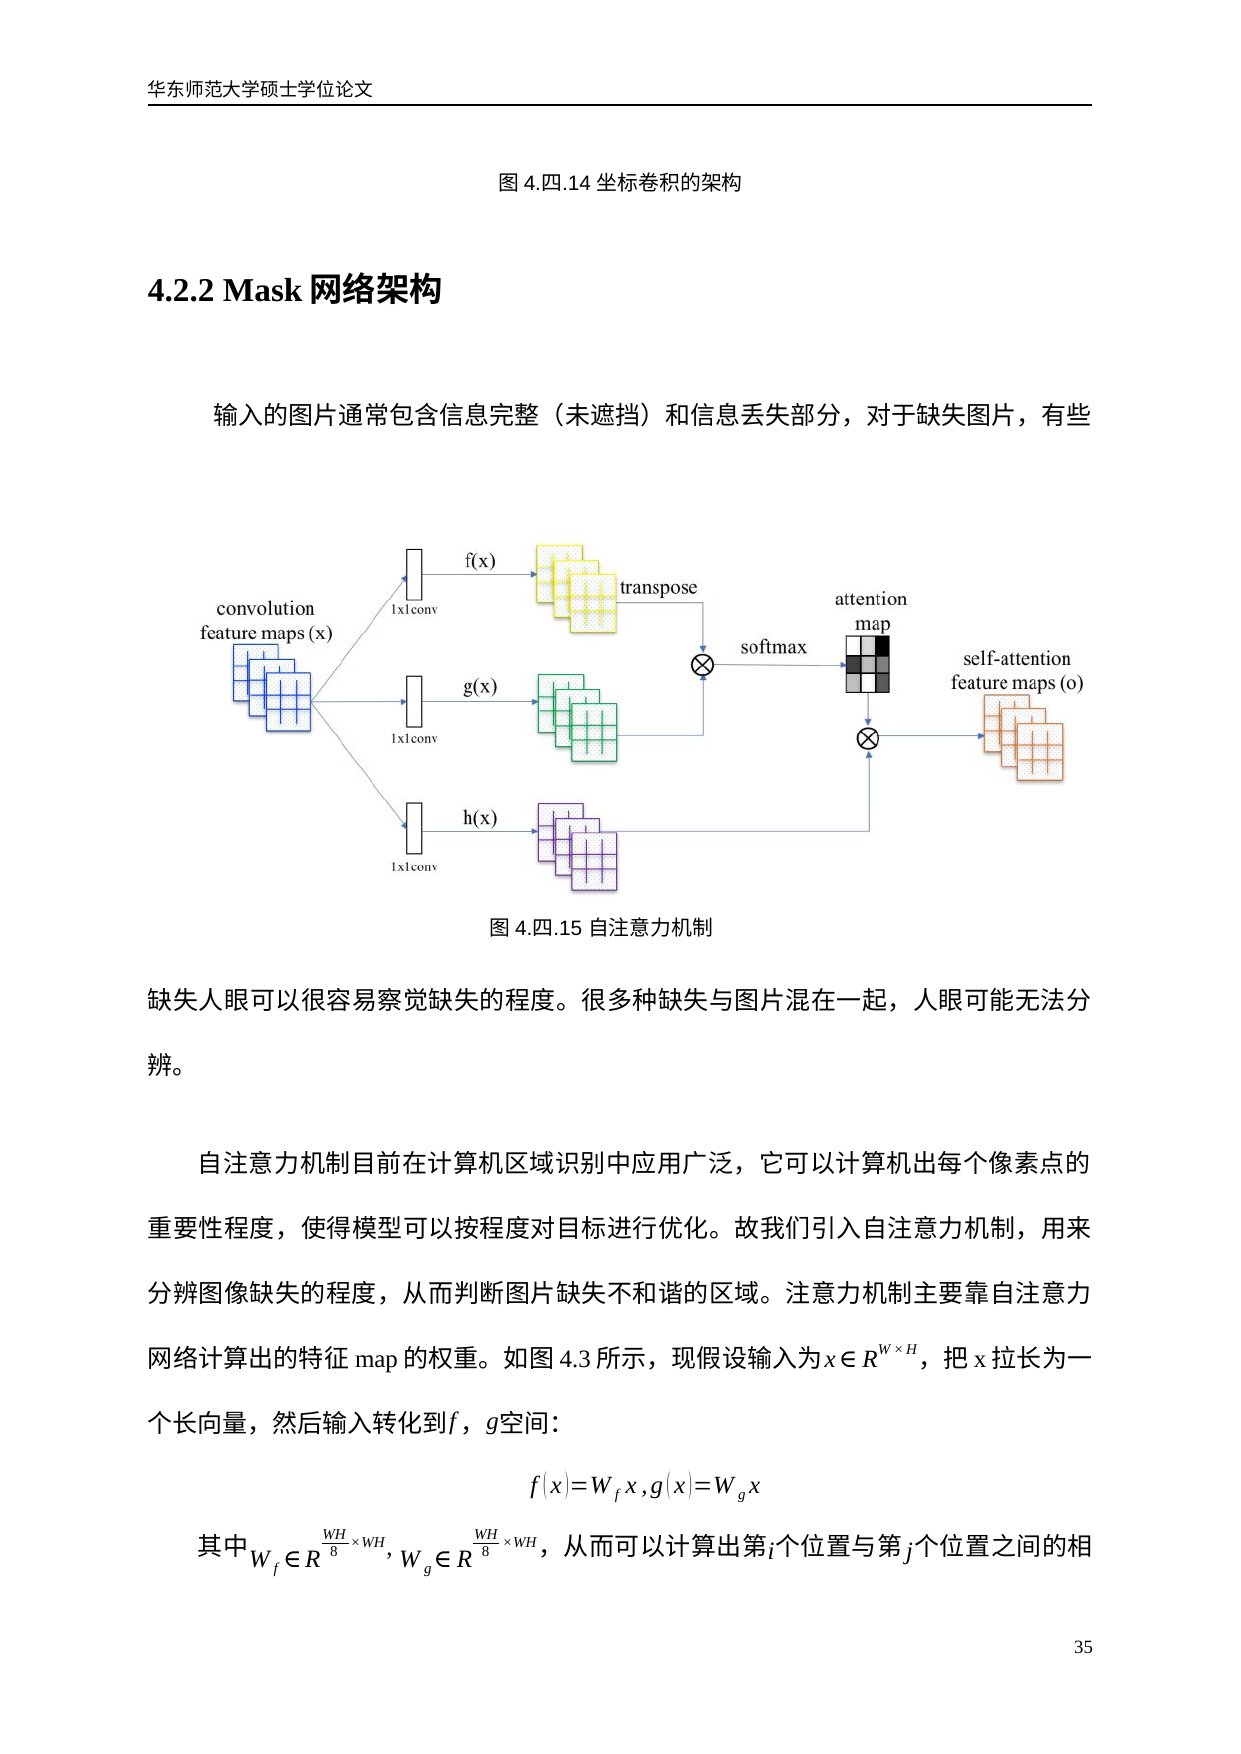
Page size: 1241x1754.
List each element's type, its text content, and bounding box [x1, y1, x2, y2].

subtitle 4.2.2 Mask网络架构 [148, 254, 1092, 319]
picture [152, 501, 1098, 899]
text 自注意力机制目前在计算机区域识别中应用广泛，它可以计算机出每个像素点的重要性程度，使得模型可以按程度对目标进行优化。故我们引入自注意力机制，用来分辨图像缺失的程度，从而判断图片缺失不和谐的区域。注意力机制主要靠自注意力网络计算出的特征map的权重。如图4.3所示，现假设输入为，把x拉长为一个长向量，然后输入转化到，空间： [148, 1129, 1092, 1454]
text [148, 1519, 1092, 1584]
